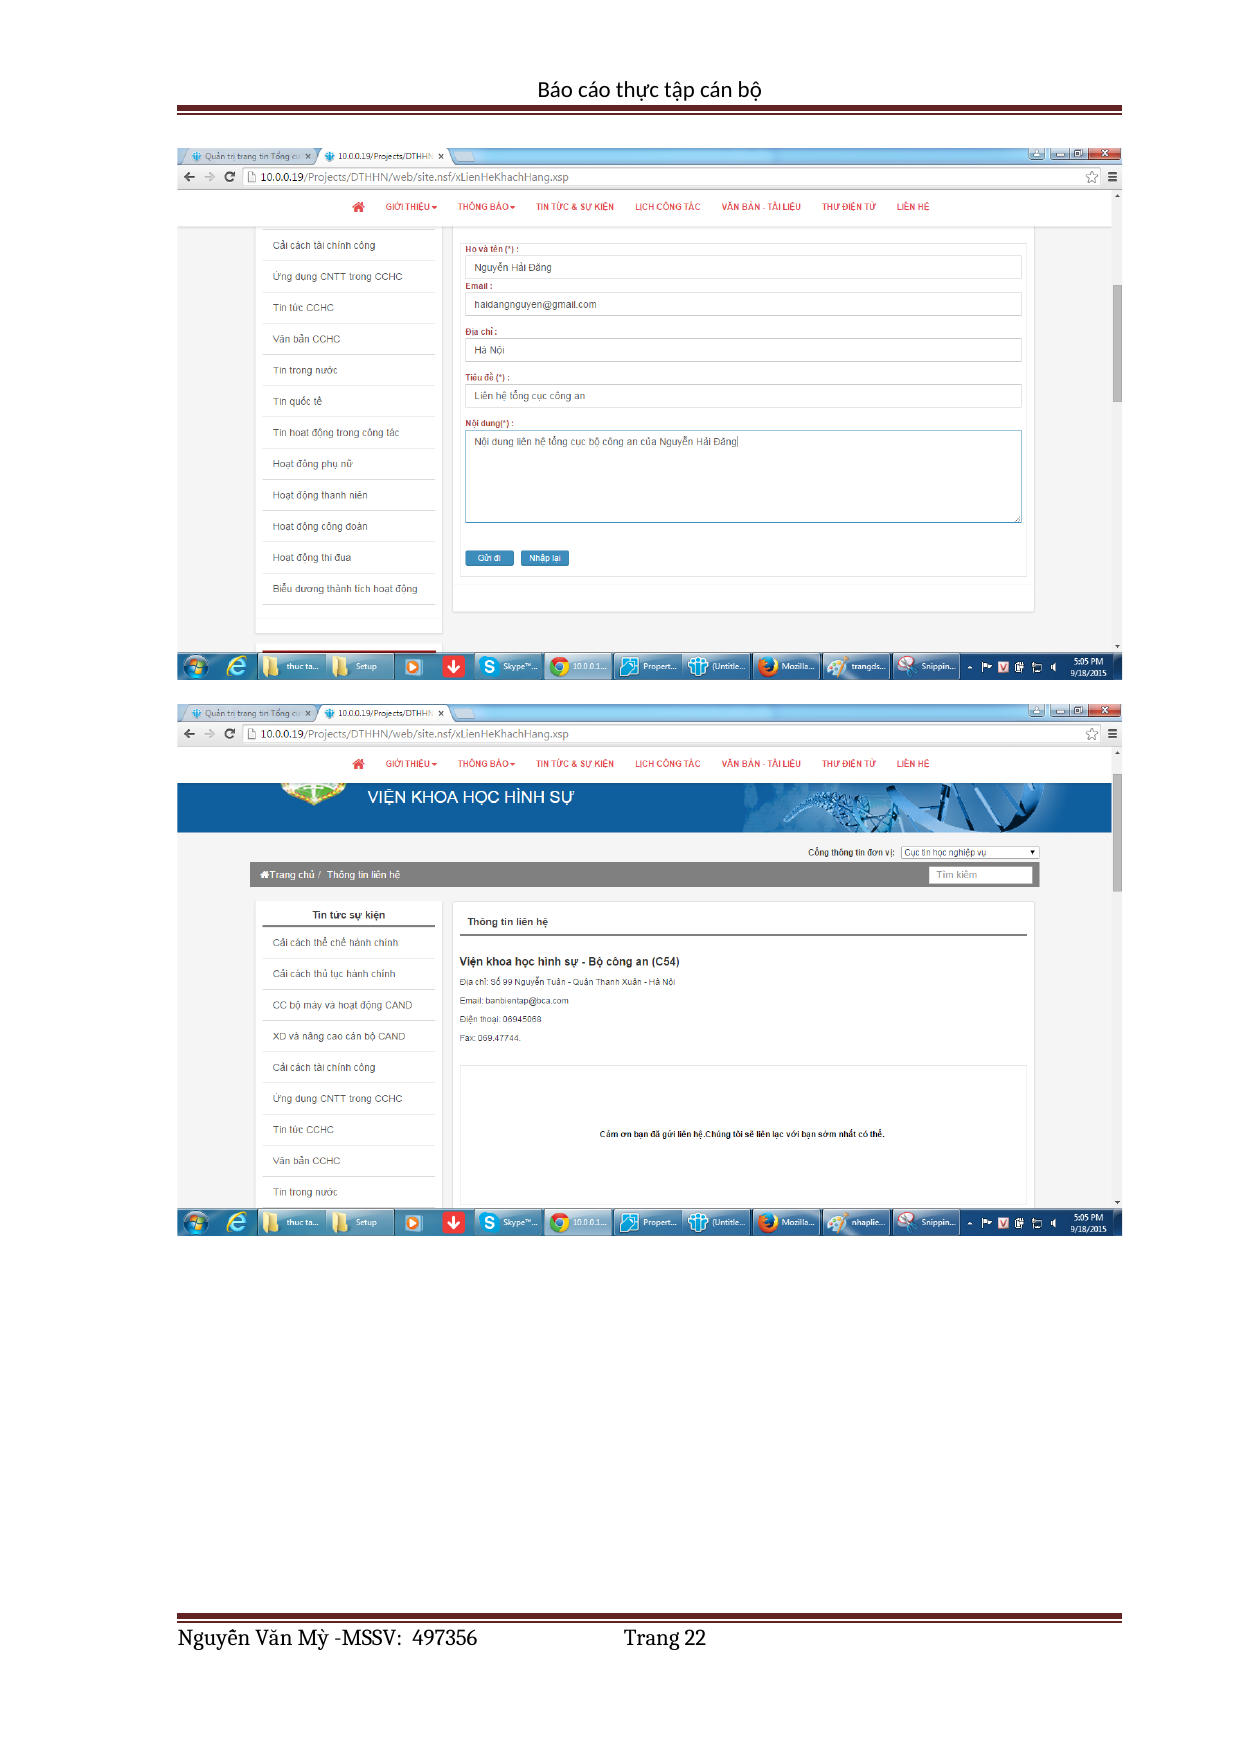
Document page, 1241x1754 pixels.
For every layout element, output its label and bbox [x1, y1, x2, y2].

picture [177, 704, 1123, 1236]
picture [177, 148, 1123, 680]
